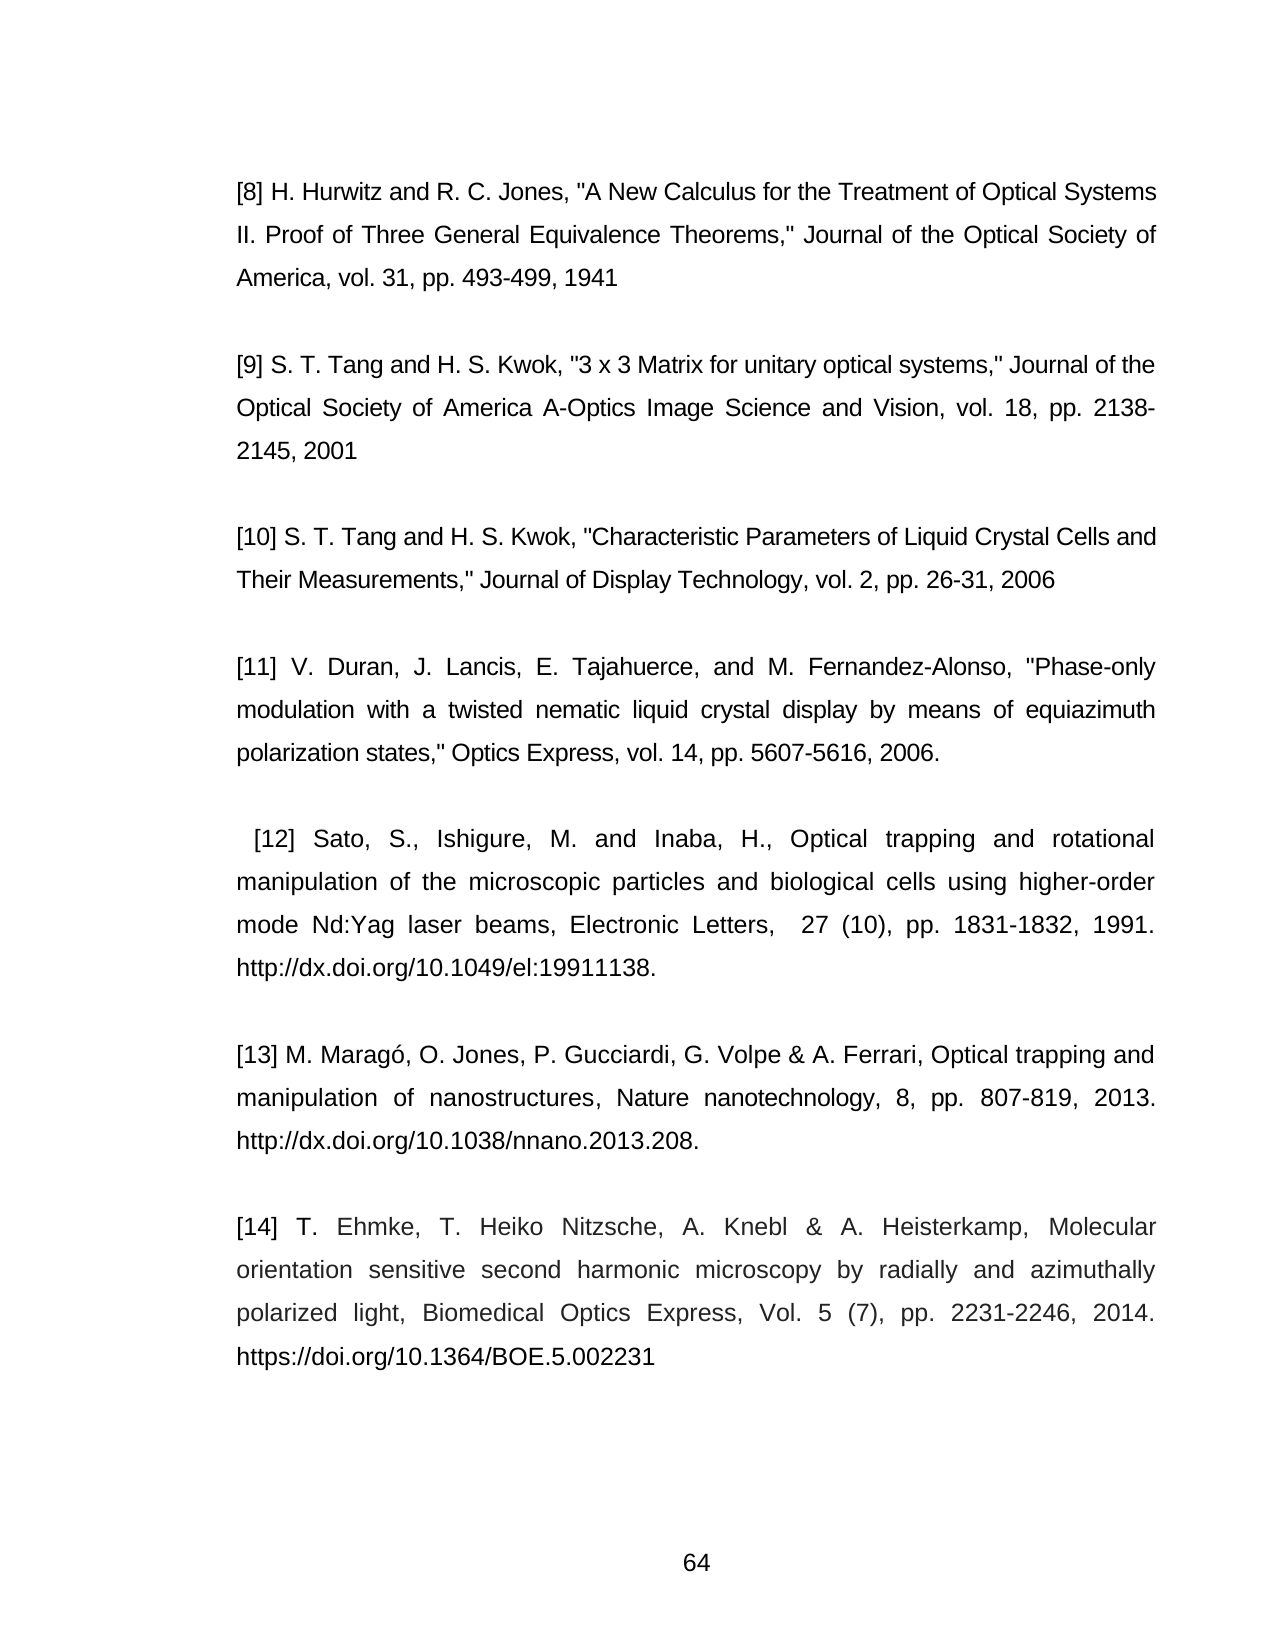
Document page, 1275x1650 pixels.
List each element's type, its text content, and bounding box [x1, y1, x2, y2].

text [14] T. Ehmke, T. Heiko Nitzsche, A. Knebl & A. Heisterkamp, Molecular orientation sensitive second harmonic microscopy by radially and azimuthally polarized light, Biomedical Optics Express, Vol. 5 (7), pp. 2231-2246, 2014. https://doi.org/10.1364/BOE.5.002231 [236, 1212, 1157, 1255]
text [9] S. T. Tang and H. S. Kwok, "3 x 3 Matrix for unitary optical systems," Journal of the Optical Society of America A-Optics Image Science and Vision, vol. 18, pp. 2138-2145, 2001 [236, 350, 1157, 465]
text [13] M. Maragó, O. Jones, P. Gucciardi, G. Volpe & A. Ferrari, Optical trapping and manipulation of nanostructures, Nature nanotechnology, 8, pp. 807-819, 2013. http://dx.doi.org/10.1038/nnano.2013.208. [236, 1040, 1157, 1155]
text [11] V. Duran, J. Lancis, E. Tajahuerce, and M. Fernandez-Alonso, "Phase-only modulation with a twisted nematic liquid crystal display by means of equiazimuth polarization states," Optics Express, vol. 14, pp. 5607-5616, 2006. [236, 652, 1157, 767]
text [10] S. T. Tang and H. S. Kwok, "Characteristic Parameters of Liquid Crystal Cells and Their Measurements," Journal of Display Technology, vol. 2, pp. 26-31, 2006 [236, 522, 1157, 594]
text [14] T. Ehmke, T. Heiko Nitzsche, A. Knebl & A. Heisterkamp, Molecular orientation sensitive second harmonic microscopy by radially and azimuthally polarized light, Biomedical Optics Express, Vol. 5 (7), pp. 2231-2246, 2014. https://doi.org/10.1364/BOE.5.002231 [236, 1284, 1157, 1370]
text [12] Sato, S., Ishigure, M. and Inaba, H., Optical trapping and rotational manipulation of the microscopic particles and biological cells using higher-order mode Nd:Yag laser beams, Electronic Letters, 27 (10), pp. 1831-1832, 1991. http://dx.doi.org/10.1049/el:19911138. [236, 824, 1157, 982]
text [8] H. Hurwitz and R. C. Jones, "A New Calculus for the Treatment of Optical Systems II. Proof of Three General Equivalence Theorems," Journal of the Optical Society of America, vol. 31, pp. 493-499, 1941 [236, 177, 1157, 292]
